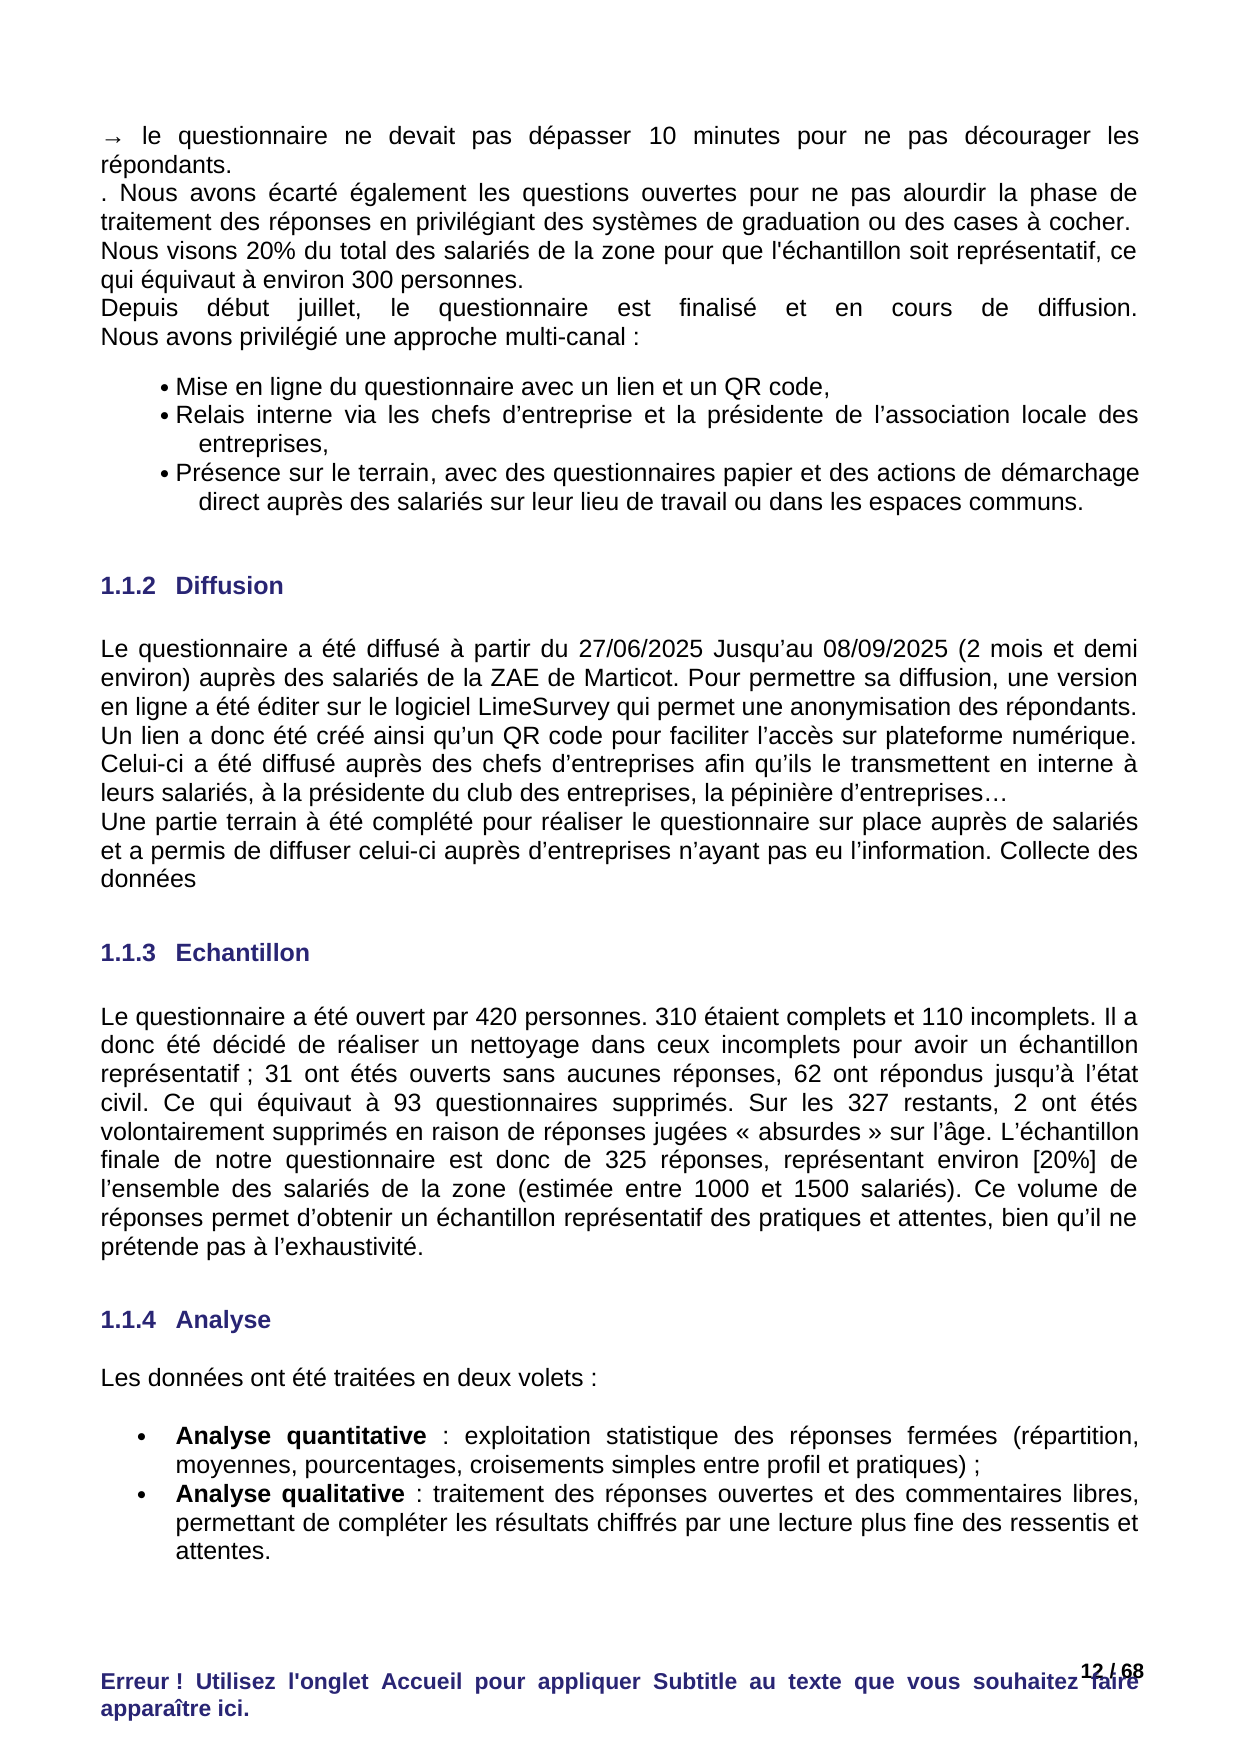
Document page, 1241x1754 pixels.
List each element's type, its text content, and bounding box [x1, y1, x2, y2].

subtitle Echantillon [100, 938, 1140, 967]
list Présence sur le terrain, avec des questionnaires papier et des actions de démarchage direct auprès des salariés sur leur lieu de travail ou dans les espaces communs. [161, 458, 1140, 515]
text Le questionnaire a été ouvert par 420 personnes. 310 étaient complets et 110 incomplets. Il a donc été décidé de réaliser un nettoyage dans ceux incomplets pour avoir un échantillon représentatif ; 31 ont étés ouverts sans aucunes réponses, 62 ont répondus jusqu’à l’état civil. Ce qui équivaut à 93 questionnaires supprimés. Sur les 327 restants, 2 ont étés volontairement supprimés en raison de réponses jugées « absurdes » sur l’âge. L’échantillon finale de notre questionnaire est donc de 325 réponses, représentant environ [20%] de l’ensemble des salariés de la zone (estimée entre 1000 et 1500 salariés). Ce volume de réponses permet d’obtenir un échantillon représentatif des pratiques et attentes, bien qu’il ne prétende pas à l’exhaustivité. [100, 1002, 1140, 1260]
text Une partie terrain à été complété pour réaliser le questionnaire sur place auprès de salariés et a permis de diffuser celui-ci auprès d’entreprises n’ayant pas eu l’information. Collecte des données [100, 807, 1140, 893]
text Le questionnaire a été diffusé à partir du 27/06/2025 Jusqu’au 08/09/2025 (2 mois et demi environ) auprès des salariés de la ZAE de Marticot. Pour permettre sa diffusion, une version en ligne a été éditer sur le logiciel LimeSurvey qui permet une anonymisation des répondants. Un lien a donc été créé ainsi qu’un QR code pour faciliter l’accès sur plateforme numérique. Celui-ci a été diffusé auprès des chefs d’entreprises afin qu’ils le transmettent en interne à leurs salariés, à la présidente du club des entreprises, la pépinière d’entreprises… [100, 634, 1140, 807]
list Analyse qualitative : traitement des réponses ouvertes et des commentaires libres, permettant de compléter les résultats chiffrés par une lecture plus fine des ressentis et attentes. [138, 1508, 1140, 1594]
text Les données ont été traitées en deux volets : [100, 1363, 1140, 1392]
subtitle Analyse [100, 1306, 1140, 1334]
list Mise en ligne du questionnaire avec un lien et un QR code, [161, 372, 1140, 400]
subtitle Diffusion [100, 571, 1140, 600]
list Analyse quantitative : exploitation statistique des réponses fermées (répartition, moyennes, pourcentages, croisements simples entre profil et pratiques) ; [138, 1421, 1140, 1479]
list Relais interne via les chefs d’entreprise et la présidente de l’association locale des entreprises, [161, 400, 1140, 458]
text Depuis début juillet, le questionnaire est finalisé et en cours de diffusion. Nous avons privilégié une approche multi-canal : [100, 293, 1140, 351]
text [100, 121, 1140, 178]
text . Nous avons écarté également les questions ouvertes pour ne pas alourdir la phase de traitement des réponses en privilégiant des systèmes de graduation ou des cases à cocher. Nous visons 20% du total des salariés de la zone pour que l'échantillon soit représentatif, ce qui équivaut à environ 300 personnes. [100, 178, 1140, 293]
